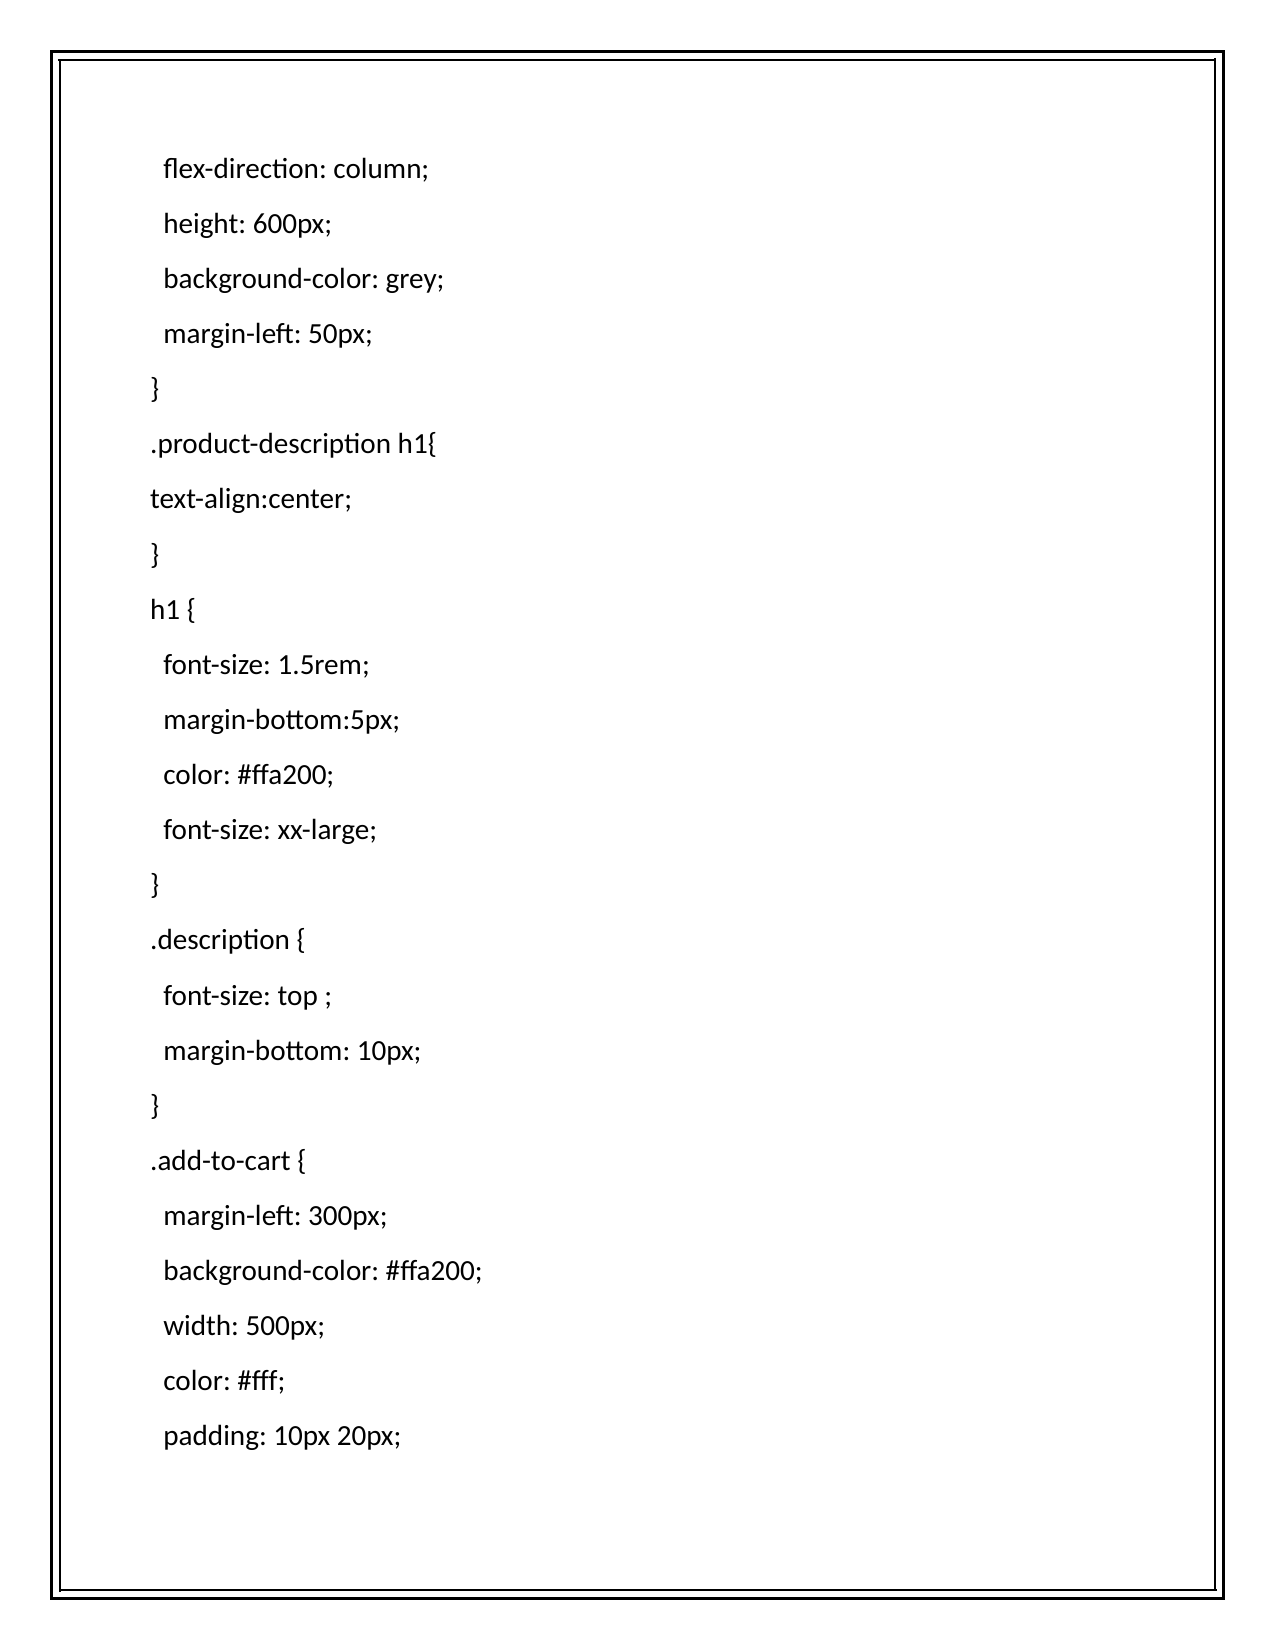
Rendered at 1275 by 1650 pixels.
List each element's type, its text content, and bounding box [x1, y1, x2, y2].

text flex-direction: column; [150, 150, 1125, 186]
text .add-to-cart { [150, 1142, 1125, 1177]
text width: 500px; [150, 1307, 1125, 1343]
text background-color: #ffa200; [150, 1252, 1125, 1288]
text font-size: 1.5rem; [150, 646, 1125, 682]
text margin-left: 50px; [150, 315, 1125, 351]
text padding: 10px 20px; [150, 1417, 1125, 1453]
text height: 600px; [150, 205, 1125, 241]
text } [150, 866, 1125, 902]
text text-align:center; [150, 481, 1125, 516]
text } [150, 370, 1125, 406]
text .product-description h1{ [150, 426, 1125, 461]
text margin-bottom: 10px; [150, 1032, 1125, 1067]
text } [150, 536, 1125, 571]
text } [150, 1087, 1125, 1122]
text margin-left: 300px; [150, 1197, 1125, 1233]
text font-size: xx-large; [150, 811, 1125, 847]
text margin-bottom:5px; [150, 701, 1125, 737]
text font-size: top ; [150, 977, 1125, 1012]
text background-color: grey; [150, 260, 1125, 296]
text color: #fff; [150, 1362, 1125, 1398]
text .description { [150, 921, 1125, 957]
text h1 { [150, 591, 1125, 626]
text color: #ffa200; [150, 756, 1125, 792]
